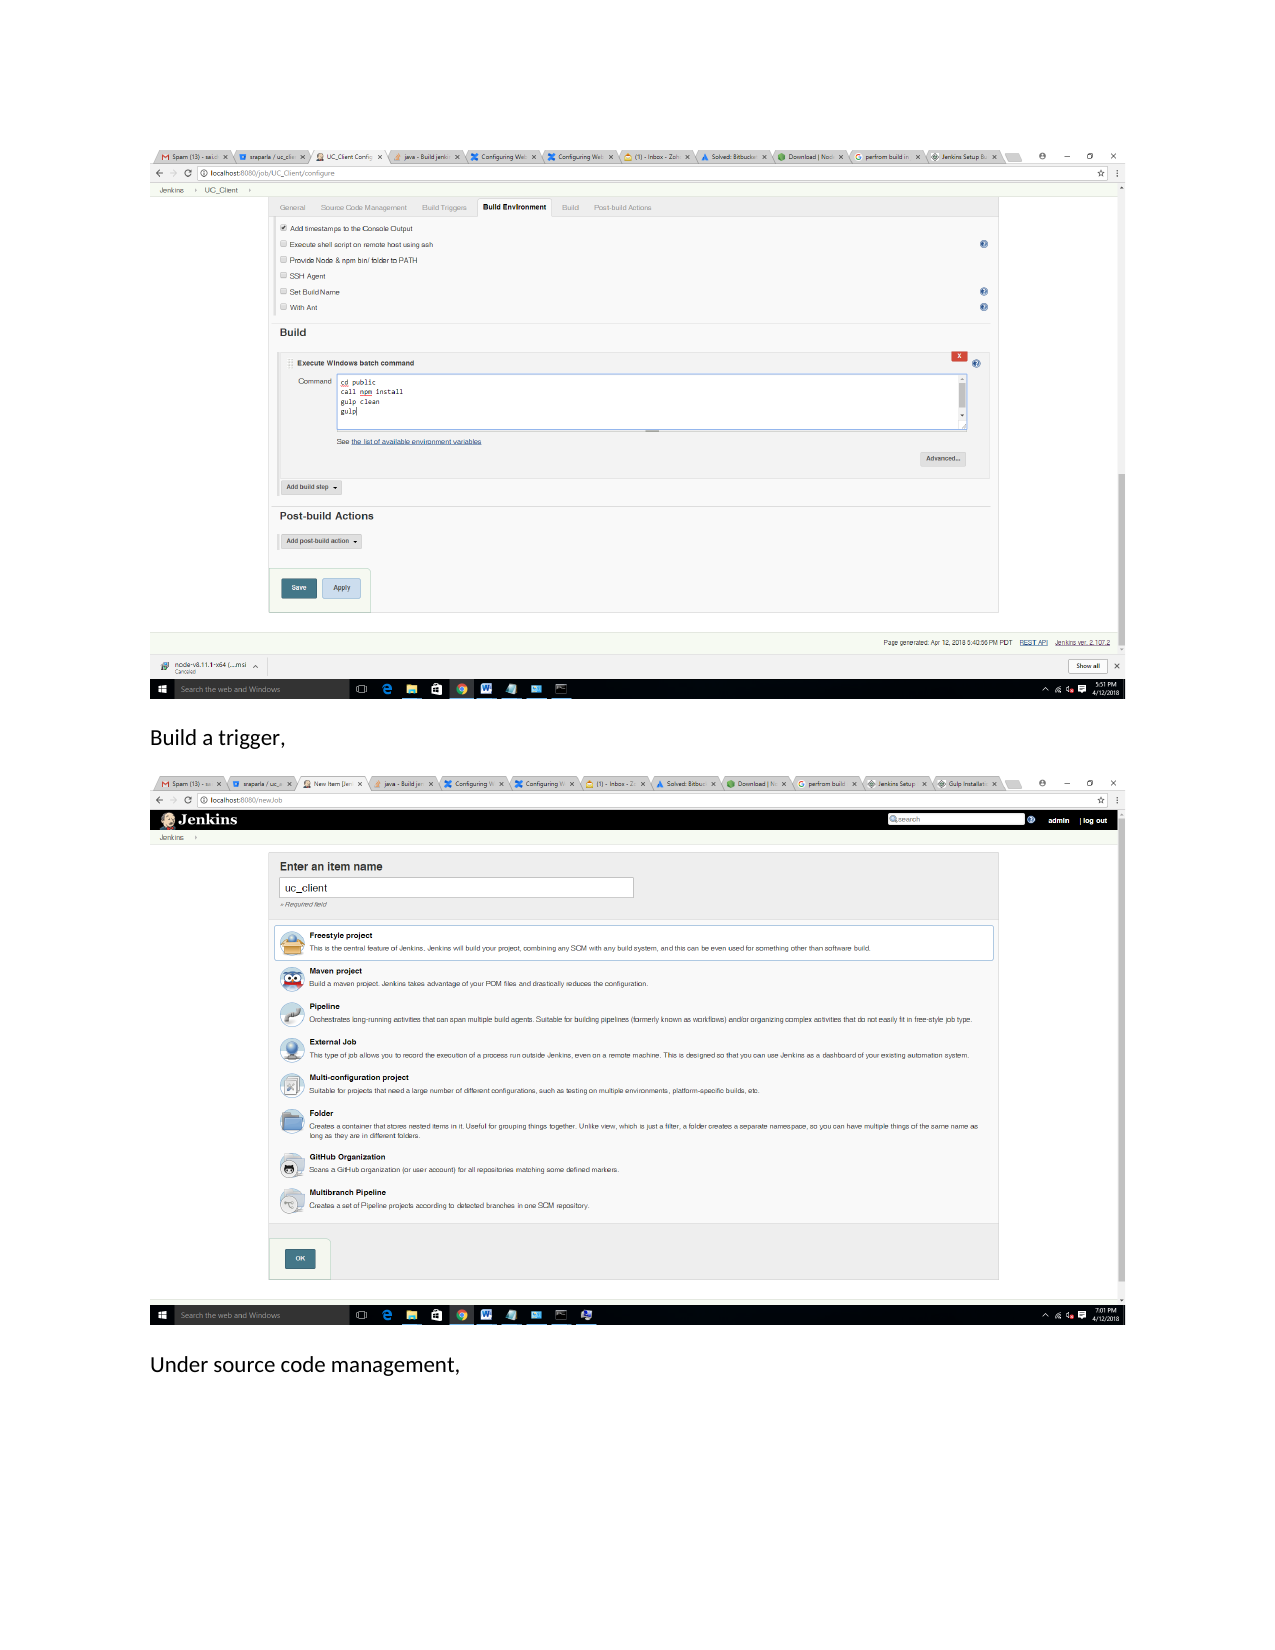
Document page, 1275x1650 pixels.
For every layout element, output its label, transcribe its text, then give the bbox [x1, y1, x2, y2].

text Under source code management, [150, 1350, 1125, 1378]
text Build a trigger, [150, 723, 1125, 751]
picture [150, 776, 1125, 1325]
picture [150, 150, 1125, 699]
